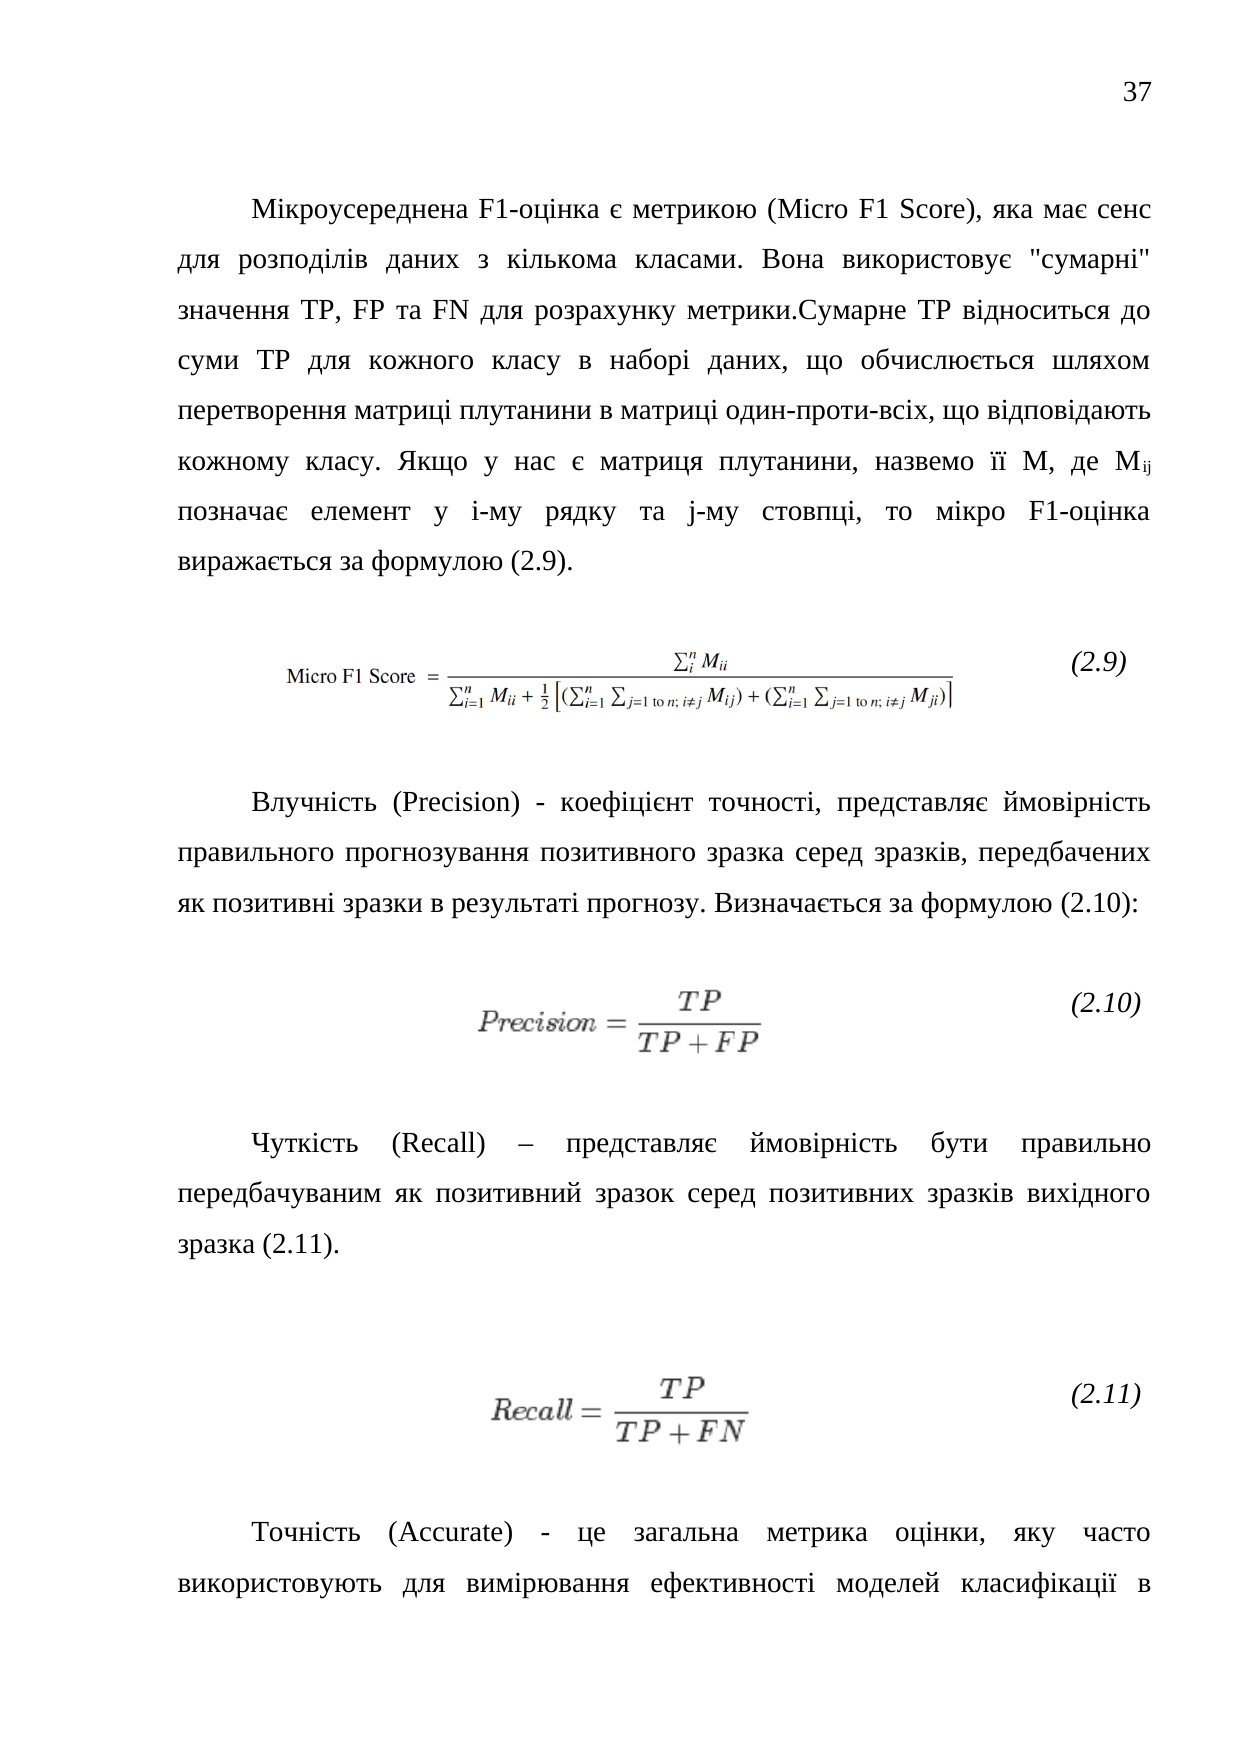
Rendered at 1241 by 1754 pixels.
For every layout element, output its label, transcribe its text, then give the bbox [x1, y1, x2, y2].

table_header [177, 644, 1059, 734]
picture [482, 1376, 754, 1448]
table_header (2.11) [1060, 1377, 1181, 1464]
picture [467, 985, 770, 1059]
table_header (2.9) [1060, 644, 1181, 734]
text Влучність (Precision) - коефіцієнт точності, представляє ймовірність правильного прогнозування позитивного зразка серед зразків, передбачених як позитивні зразки в результаті прогнозу. Визначається за формулою (2.10): [177, 784, 1152, 918]
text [177, 1514, 1152, 1565]
text Мікроусереднена F1-оцінка є метрикою (Micro F1 Score), яка має сенс для розподілів даних з кількома класами. Вона використовує "сумарні" значення TP, FP та FN для розрахунку метрики.Сумарне TP відноситься до суми TP для кожного класу в наборі даних, що обчислюється шляхом перетворення матриці плутанини в матриці один-проти-всіх, що відповідають кожному класу. Якщо у нас є матриця плутанини, назвемо її M, де Mij позначає елемент у i-му рядку та j-му стовпці, то мікро F1-оцінка виражається за формулою (2.9). [177, 191, 1152, 577]
picture [278, 644, 959, 718]
table_header (2.10) [1060, 986, 1181, 1075]
table_header [177, 986, 1059, 1075]
text Чуткість (Recall) – представляє ймовірність бути правильно передбачуваним як позитивний зразок серед позитивних зразків вихідного зразка (2.11). [177, 1125, 1152, 1259]
table_header [177, 1377, 1059, 1464]
